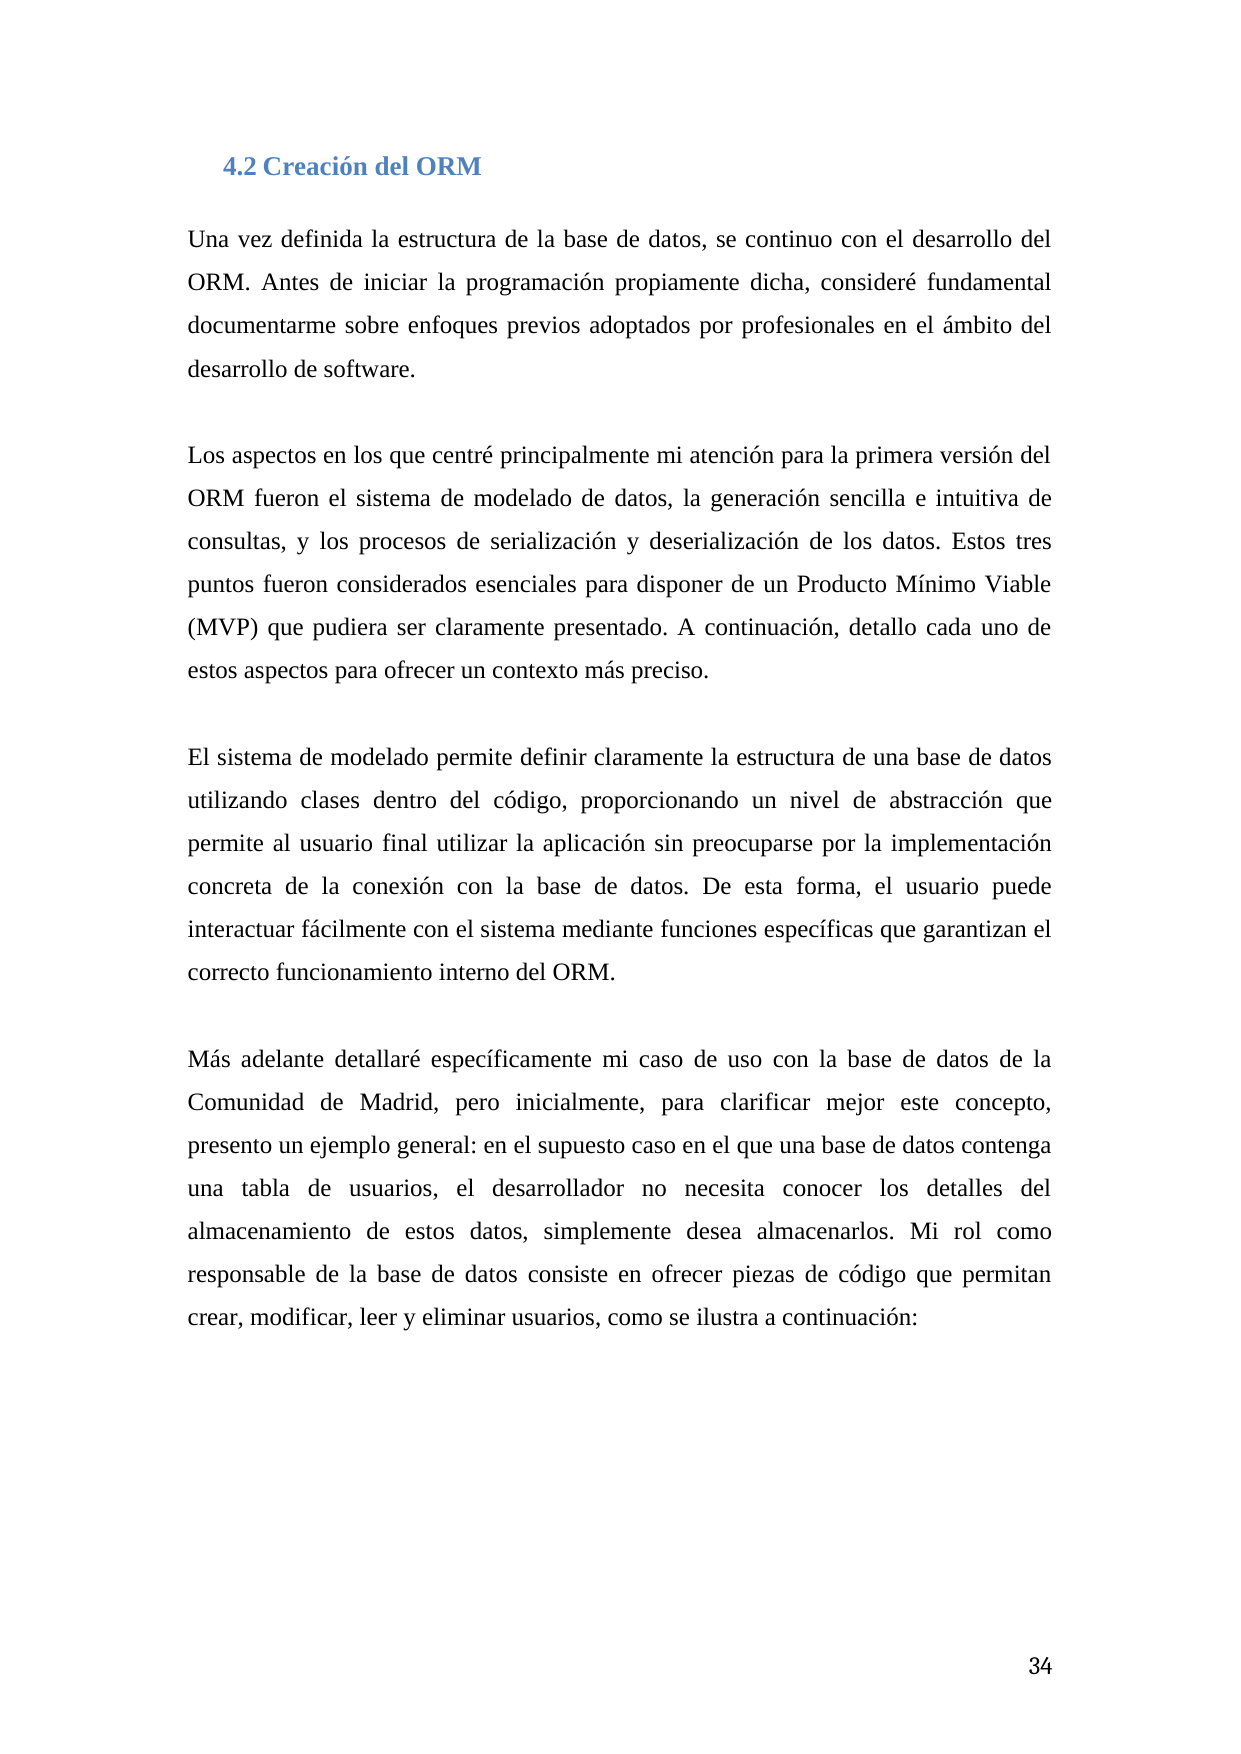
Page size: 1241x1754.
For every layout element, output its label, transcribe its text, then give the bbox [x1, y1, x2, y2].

subtitle Creación del ORM [223, 150, 1053, 181]
text Más adelante detallaré específicamente mi caso de uso con la base de datos de la Comunidad de Madrid, pero inicialmente, para clarificar mejor este concepto, presento un ejemplo general: en el supuesto caso en el que una base de datos contenga una tabla de usuarios, el desarrollador no necesita conocer los detalles del almacenamiento de estos datos, simplemente desea almacenarlos. Mi rol como responsable de la base de datos consiste en ofrecer piezas de código que permitan crear, modificar, leer y eliminar usuarios, como se ilustra a continuación: [187, 1044, 1053, 1331]
text Una vez definida la estructura de la base de datos, se continuo con el desarrollo del ORM. Antes de iniciar la programación propiamente dicha, consideré fundamental documentarme sobre enfoques previos adoptados por profesionales en el ámbito del desarrollo de software. [187, 224, 1053, 382]
text Los aspectos en los que centré principalmente mi atención para la primera versión del ORM fueron el sistema de modelado de datos, la generación sencilla e intuitiva de consultas, y los procesos de serialización y deserialización de los datos. Estos tres puntos fueron considerados esenciales para disponer de un Producto Mínimo Viable (MVP) que pudiera ser claramente presentado. A continuación, detallo cada uno de estos aspectos para ofrecer un contexto más preciso. [187, 440, 1053, 684]
text El sistema de modelado permite definir claramente la estructura de una base de datos utilizando clases dentro del código, proporcionando un nivel de abstracción que permite al usuario final utilizar la aplicación sin preocuparse por la implementación concreta de la conexión con la base de datos. De esta forma, el usuario puede interactuar fácilmente con el sistema mediante funciones específicas que garantizan el correcto funcionamiento interno del ORM. [187, 742, 1053, 986]
